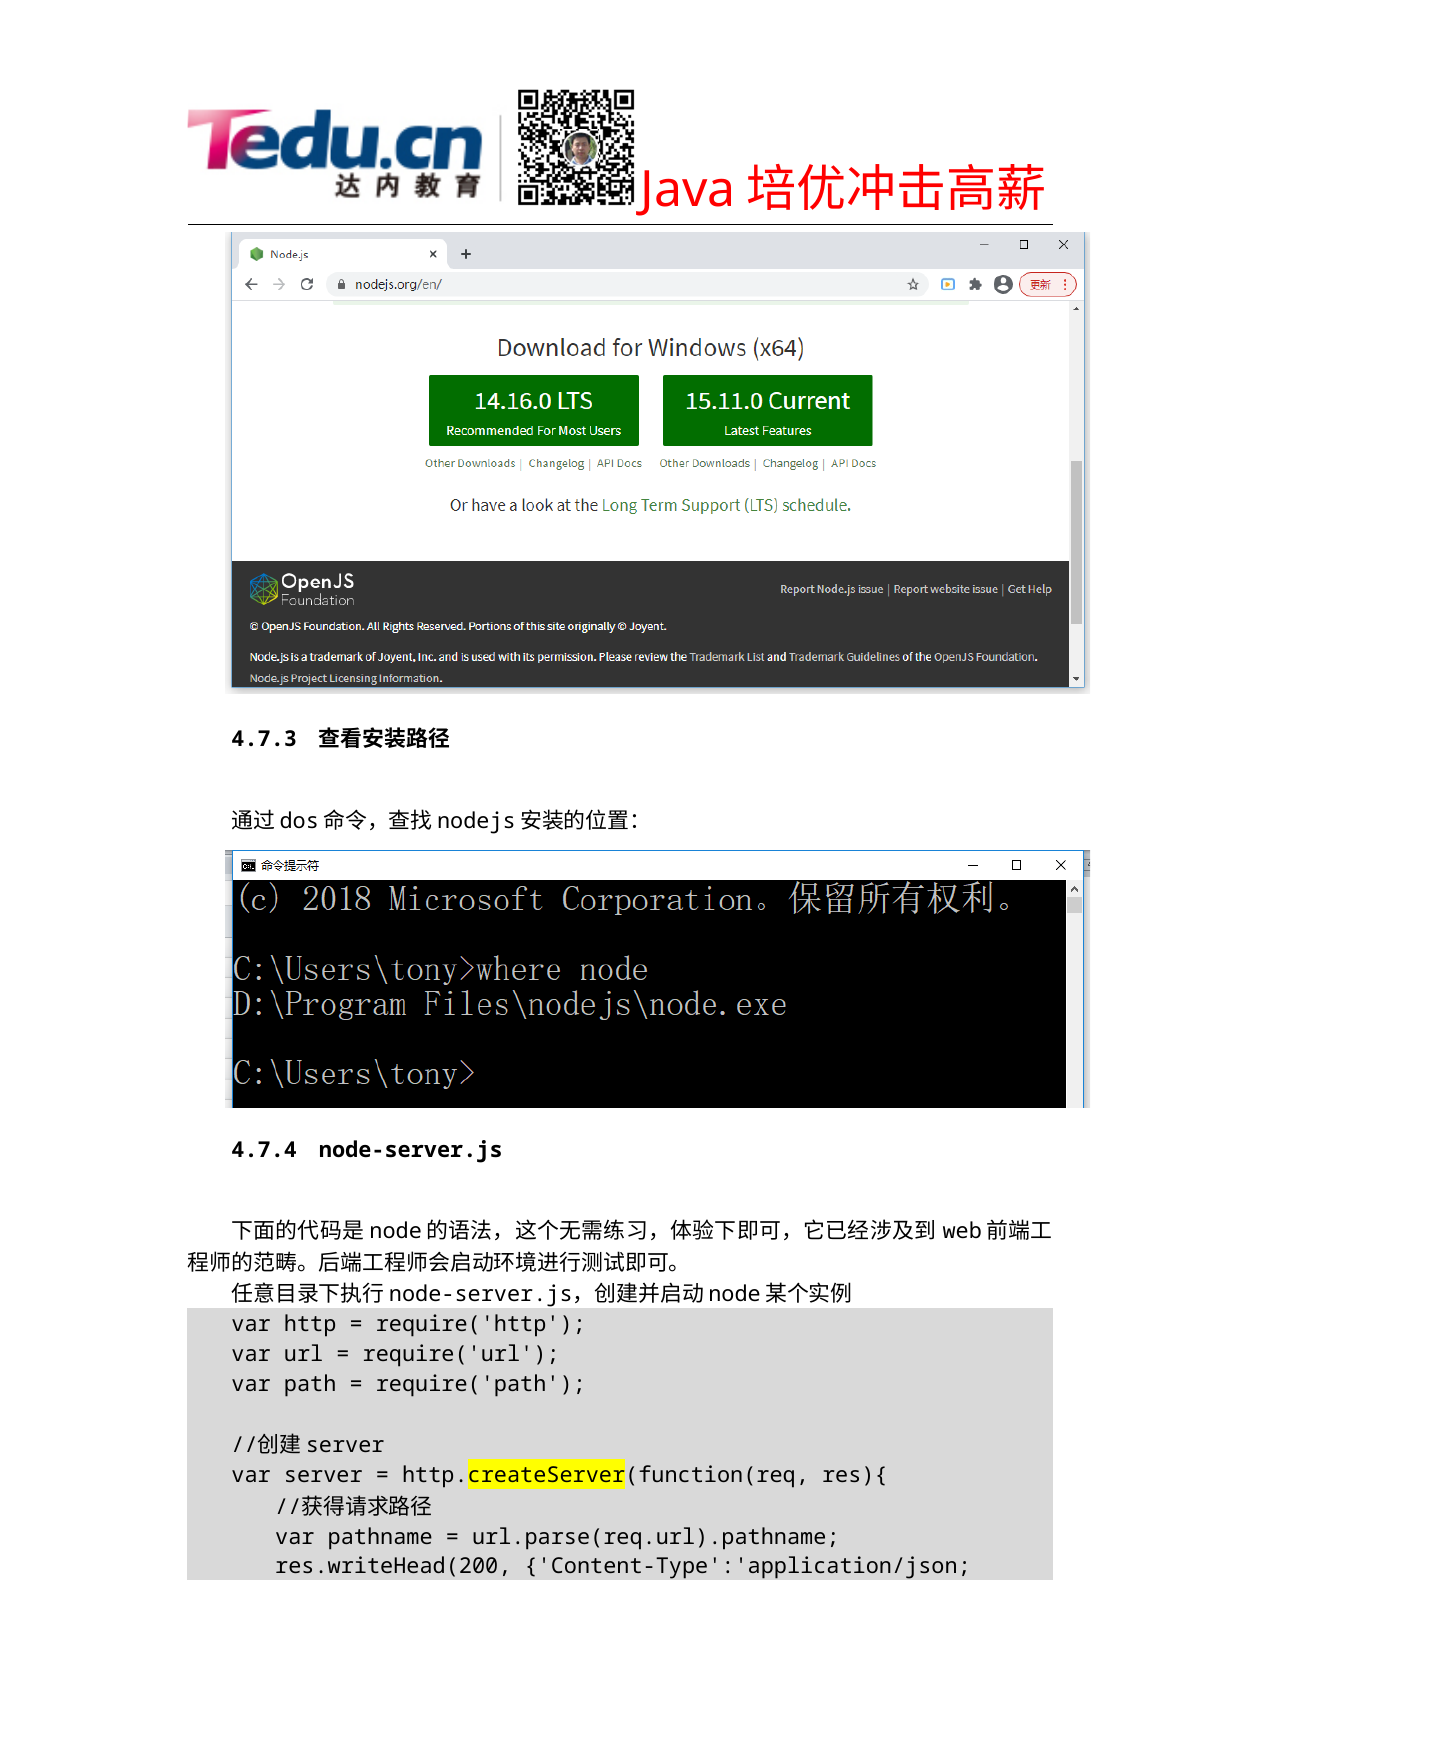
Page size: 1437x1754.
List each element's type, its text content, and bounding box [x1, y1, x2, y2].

picture [225, 850, 1091, 1108]
text 下面的代码是node的语法，这个无需练习，体验下即可，它已经涉及到web前端工程师的范畴。后端工程师会启动环境进行测试即可。 [187, 1213, 1053, 1276]
text var http = require('http'); [187, 1308, 1053, 1338]
picture [225, 232, 1091, 694]
text var pathname = url.parse(req.url).pathname; [187, 1521, 1053, 1550]
subtitle 查看安装路径 [187, 721, 1053, 752]
subtitle node-server.js [187, 1134, 1053, 1164]
text //获得请求路径 [187, 1489, 1053, 1521]
text res.writeHead(200, {'Content-Type':'application/json; charset=utf-8'}); [187, 1550, 1053, 1580]
picture [187, 103, 507, 207]
text var path = require('path'); [187, 1368, 1053, 1397]
text //创建server [187, 1427, 1053, 1459]
text var server = http.createServer(function(req, res){ [187, 1459, 468, 1489]
text var server = http.createServer(function(req, res){ [625, 1459, 1053, 1489]
picture [516, 88, 636, 207]
text var url = require('url'); [187, 1338, 1053, 1368]
text 通过dos命令，查找nodejs安装的位置： [187, 803, 1053, 834]
text 任意目录下执行node-server.js，创建并启动node某个实例 [187, 1276, 1053, 1308]
